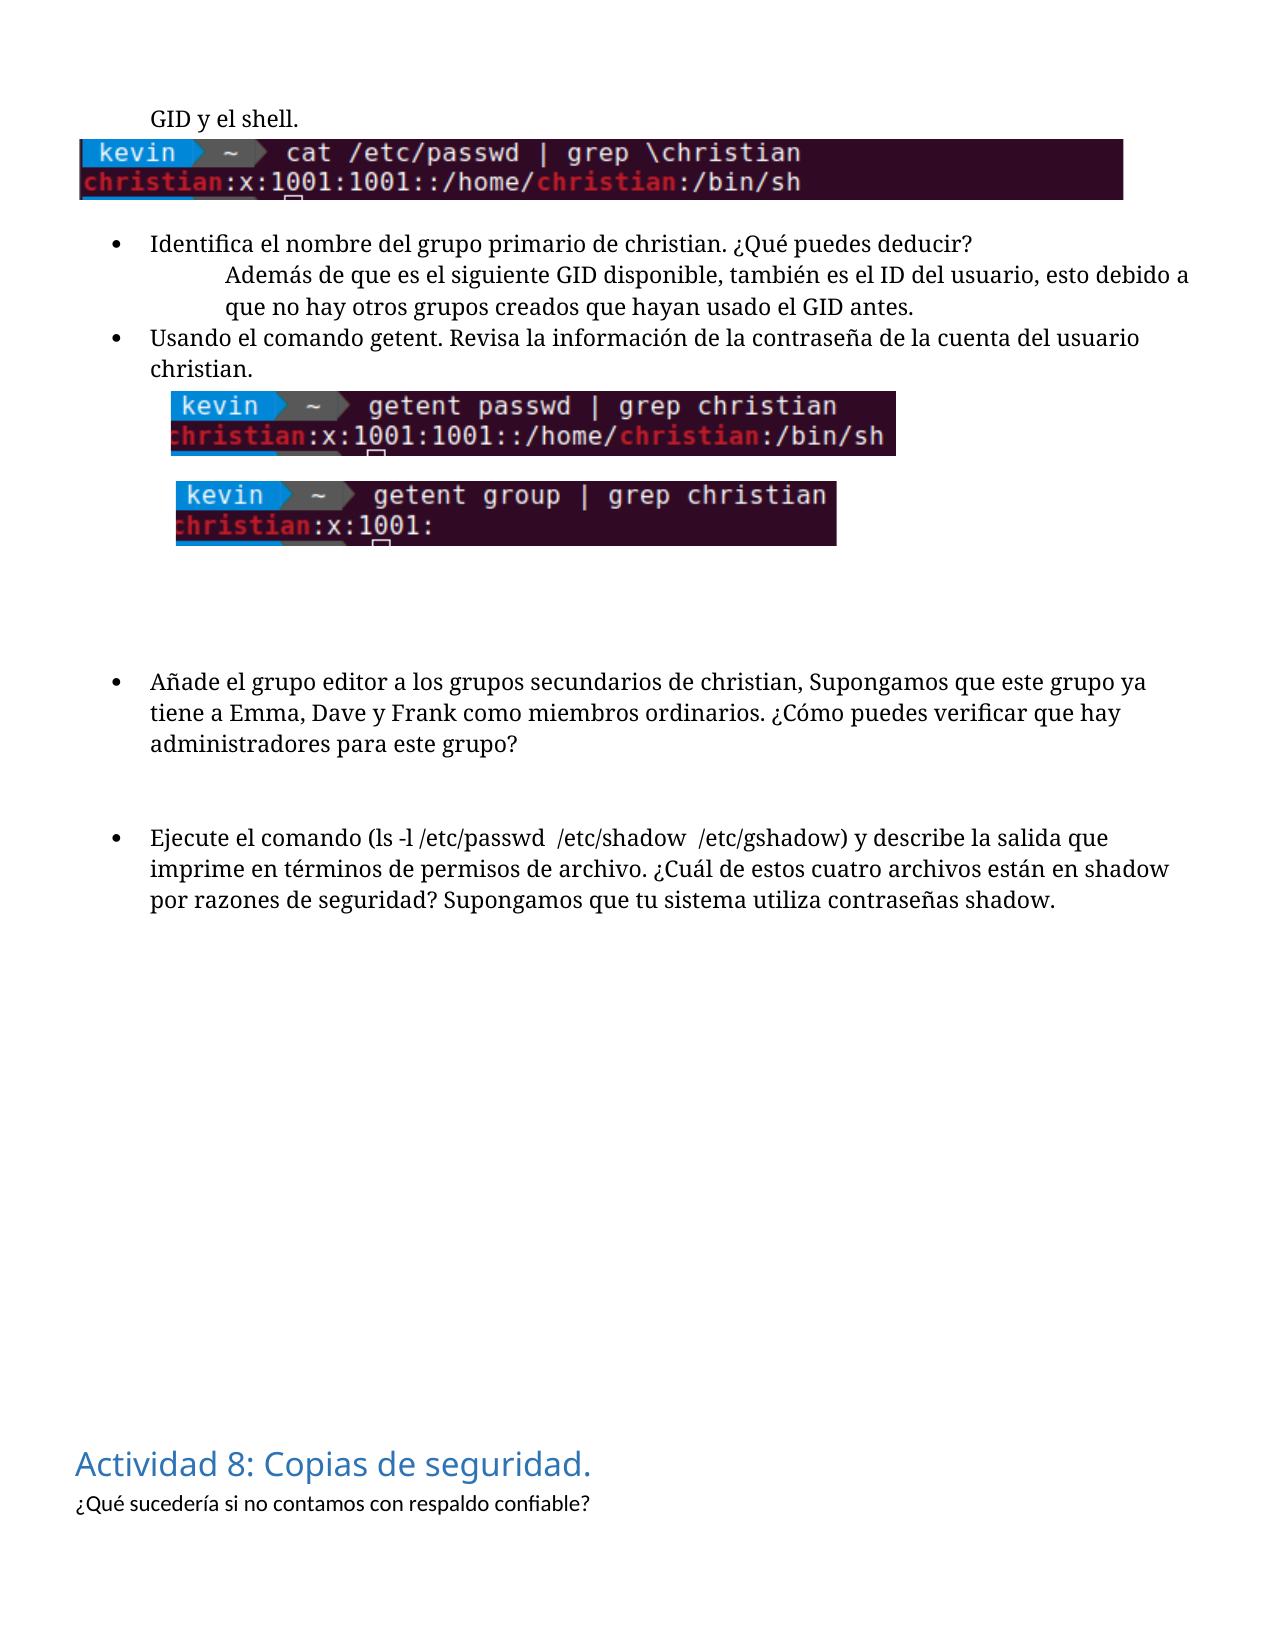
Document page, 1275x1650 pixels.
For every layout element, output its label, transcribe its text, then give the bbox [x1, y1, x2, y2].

list Ejecute el comando (ls -l /etc/passwd /etc/shadow /etc/gshadow) y describe la salida que imprime en términos de permisos de archivo. ¿Cuál de estos cuatro archivos están en shadow por razones de seguridad? Supongamos que tu sistema utiliza contraseñas shadow. [112, 822, 1200, 916]
picture [170, 391, 896, 456]
list Añade el grupo editor a los grupos secundarios de christian, Supongamos que este grupo ya tiene a Emma, Dave y Frank como miembros ordinarios. ¿Cómo puedes verificar que hay administradores para este grupo? [112, 666, 1200, 759]
list Identifica el nombre del grupo primario de christian. ¿Qué puedes deducir? [112, 228, 1200, 259]
list Usando el comando getent. Revisa la información de la contraseña de la cuenta del usuario christian. [112, 322, 1200, 384]
picture [175, 481, 837, 546]
subtitle Actividad 8: Copias de seguridad. [75, 1441, 1200, 1486]
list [112, 103, 1200, 134]
picture [78, 139, 1124, 200]
text Además de que es el siguiente GID disponible, también es el ID del usuario, esto debido a que no hay otros grupos creados que hayan usado el GID antes. [75, 259, 1200, 322]
text ¿Qué sucedería si no contamos con respaldo confiable? [75, 1489, 1200, 1517]
